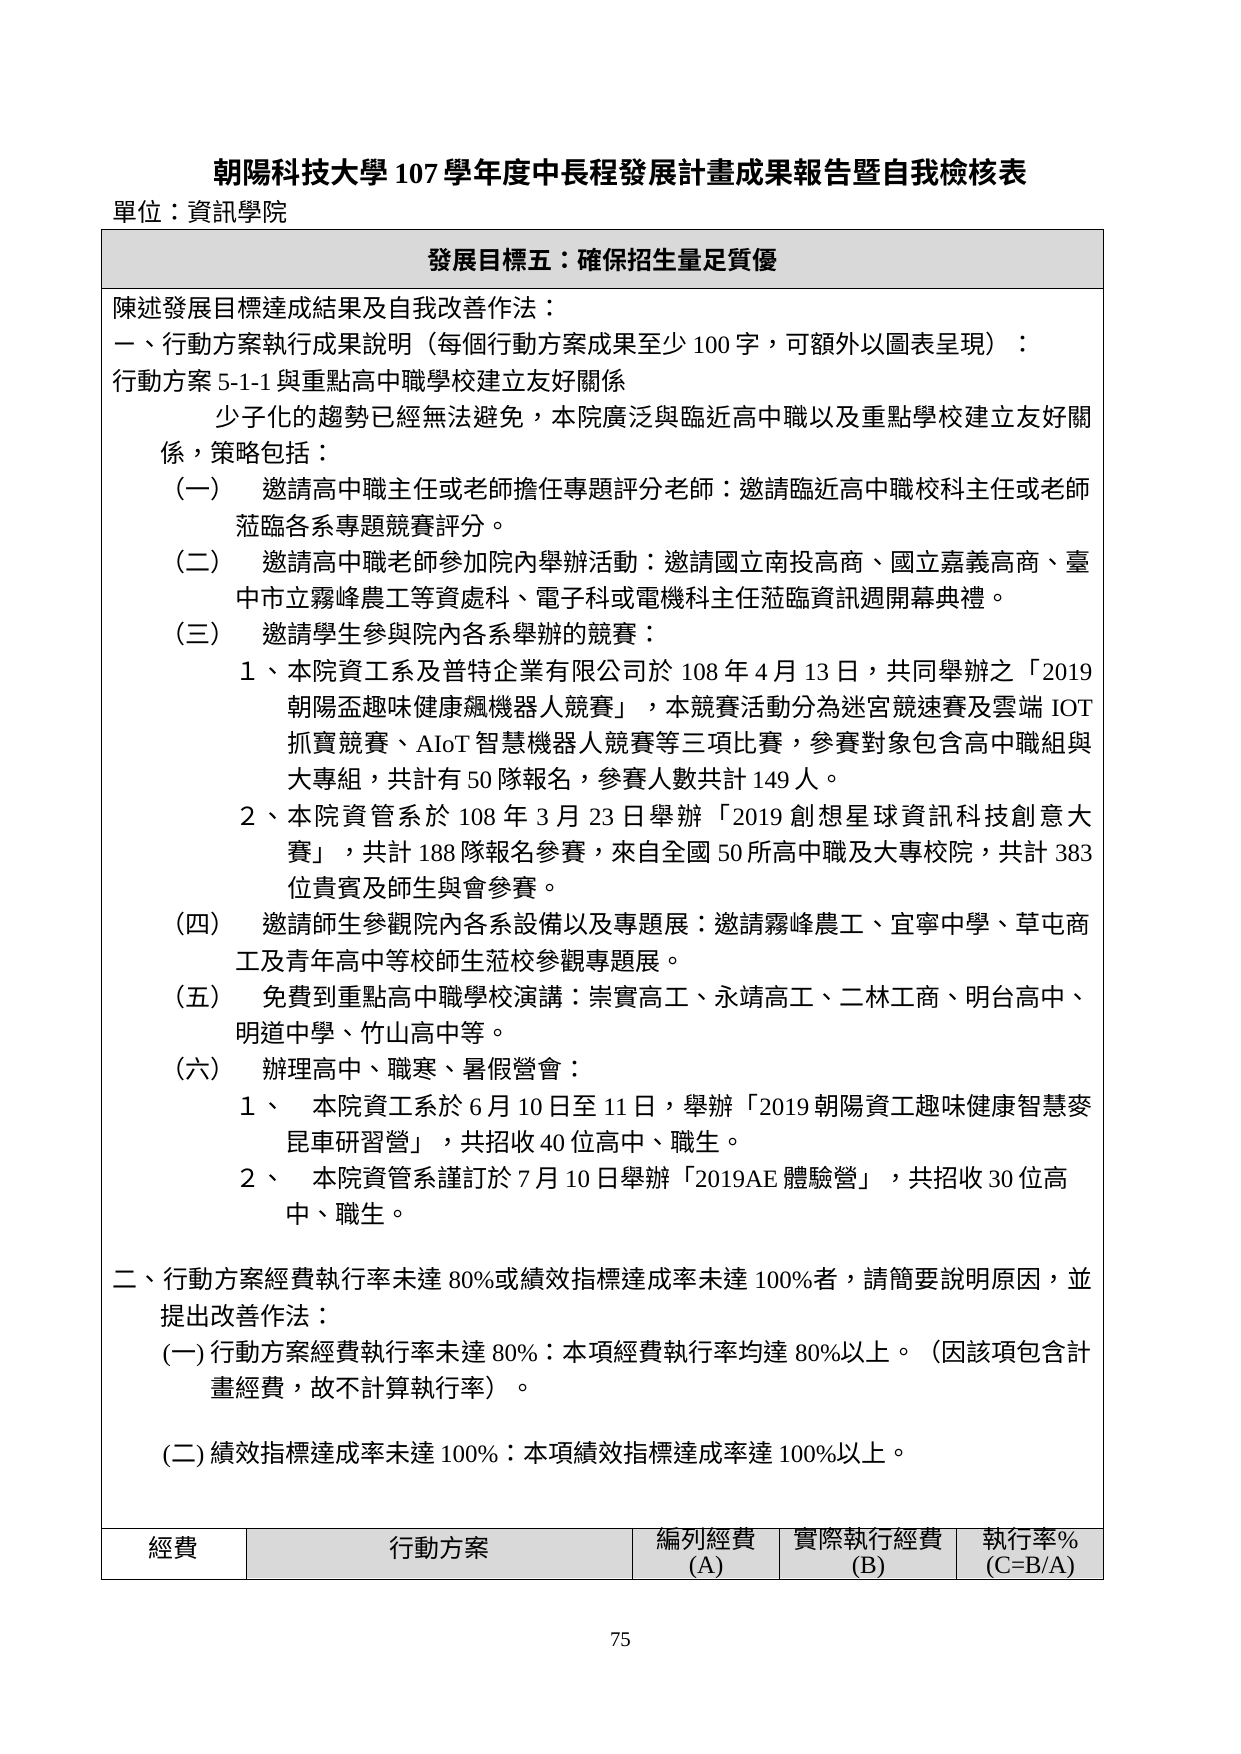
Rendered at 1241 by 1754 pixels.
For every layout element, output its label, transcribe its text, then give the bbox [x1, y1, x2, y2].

table_cell 經費 執行情形 [102, 1529, 246, 1578]
table_cell 實際執行經費 (B) [780, 1529, 956, 1578]
table_header 發展目標五：確保招生量足質優 [102, 230, 1103, 288]
text 朝陽科技大學107學年度中長程發展計畫成果報告暨自我檢核表 [112, 150, 1128, 192]
table_cell 編列經費 (A) [633, 1529, 779, 1578]
table_cell 陳述發展目標達成結果及自我改善作法： ㄧ、行動方案執行成果說明（每個行動方案成果至少100字，可額外以圖表呈現）： 行動方案5-1-1與重點高中職學校建立友好關係 少子化的趨勢已經無法避免，本院廣泛與臨近高中職以及重點學校建立友好關係，策略包括： 邀請高中職主任或老師擔任專題評分老師：邀請臨近高中職校科主任或老師蒞臨各系專題競賽評分。 邀請高中職老師參加院內舉辦活動：邀請國立南投高商、國立嘉義高商、臺中市立霧峰農工等資處科、電子科或電機科主任蒞臨資訊週開幕典禮。 邀請學生參與院內各系舉辦的競賽： 本院資工系及普特企業有限公司於108年4月13日，共同舉辦之「2019朝陽盃趣味健康飆機器人競賽」，本競賽活動分為迷宮競速賽及雲端IOT抓寶競賽、AIoT智慧機器人競賽等三項比賽，參賽對象包含高中職組與大專組，共計有50隊報名，參賽人數共計149人。 本院資管系於108年3月23日舉辦「2019創想星球資訊科技創意大賽」，共計188隊報名參賽，來自全國50所高中職及大專校院，共計383位貴賓及師生與會參賽。 邀請師生參觀院內各系設備以及專題展：邀請霧峰農工、宜寧中學、草屯商工及青年高中等校師生蒞校參觀專題展。 免費到重點高中職學校演講：崇實高工、永靖高工、二林工商、明台高中、明道中學、竹山高中等。 辦理高中、職寒、暑假營會： 本院資工系於6月10日至11日，舉辦「2019朝陽資工趣味健康智慧麥昆車研習營」，共招收40位高中、職生。 本院資管系謹訂於7月10日舉辦「2019AE體驗營」，共招收30位高中、職生。 二、行動方案經費執行率未達80%或績效指標達成率未達100%者，請簡要說明原因，並提出改善作法： 行動方案經費執行率未達80%：本項經費執行率均達80%以上。（因該項包含計畫經費，故不計算執行率）。 績效指標達成率未達100%：本項績效指標達成率達100%以上。 [102, 289, 1103, 1527]
table_cell 行動方案 [247, 1529, 632, 1578]
text 單位：資訊學院 [112, 192, 1128, 228]
table_cell 執行率% (C=B/A) [957, 1529, 1103, 1578]
